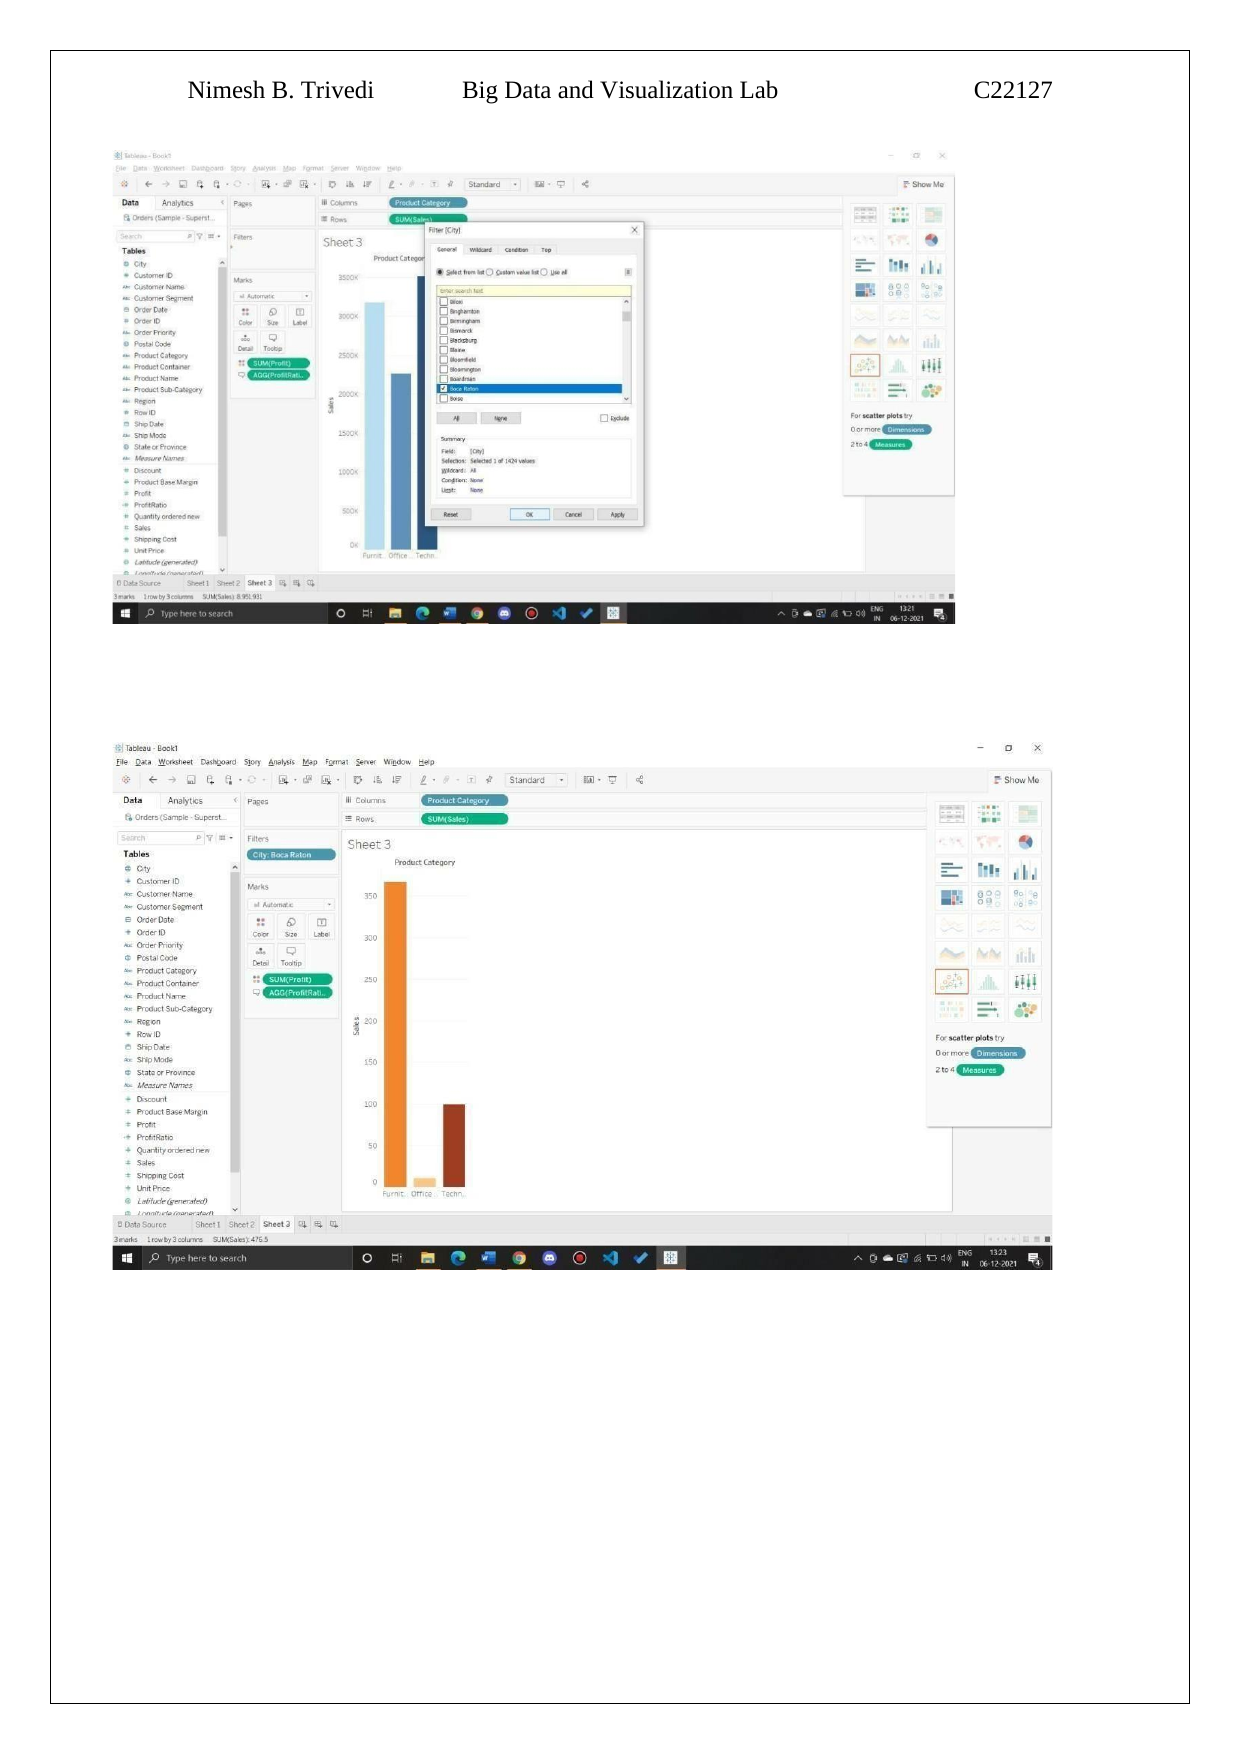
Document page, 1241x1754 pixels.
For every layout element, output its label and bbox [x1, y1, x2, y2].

picture [112, 150, 955, 624]
picture [112, 742, 1053, 1270]
